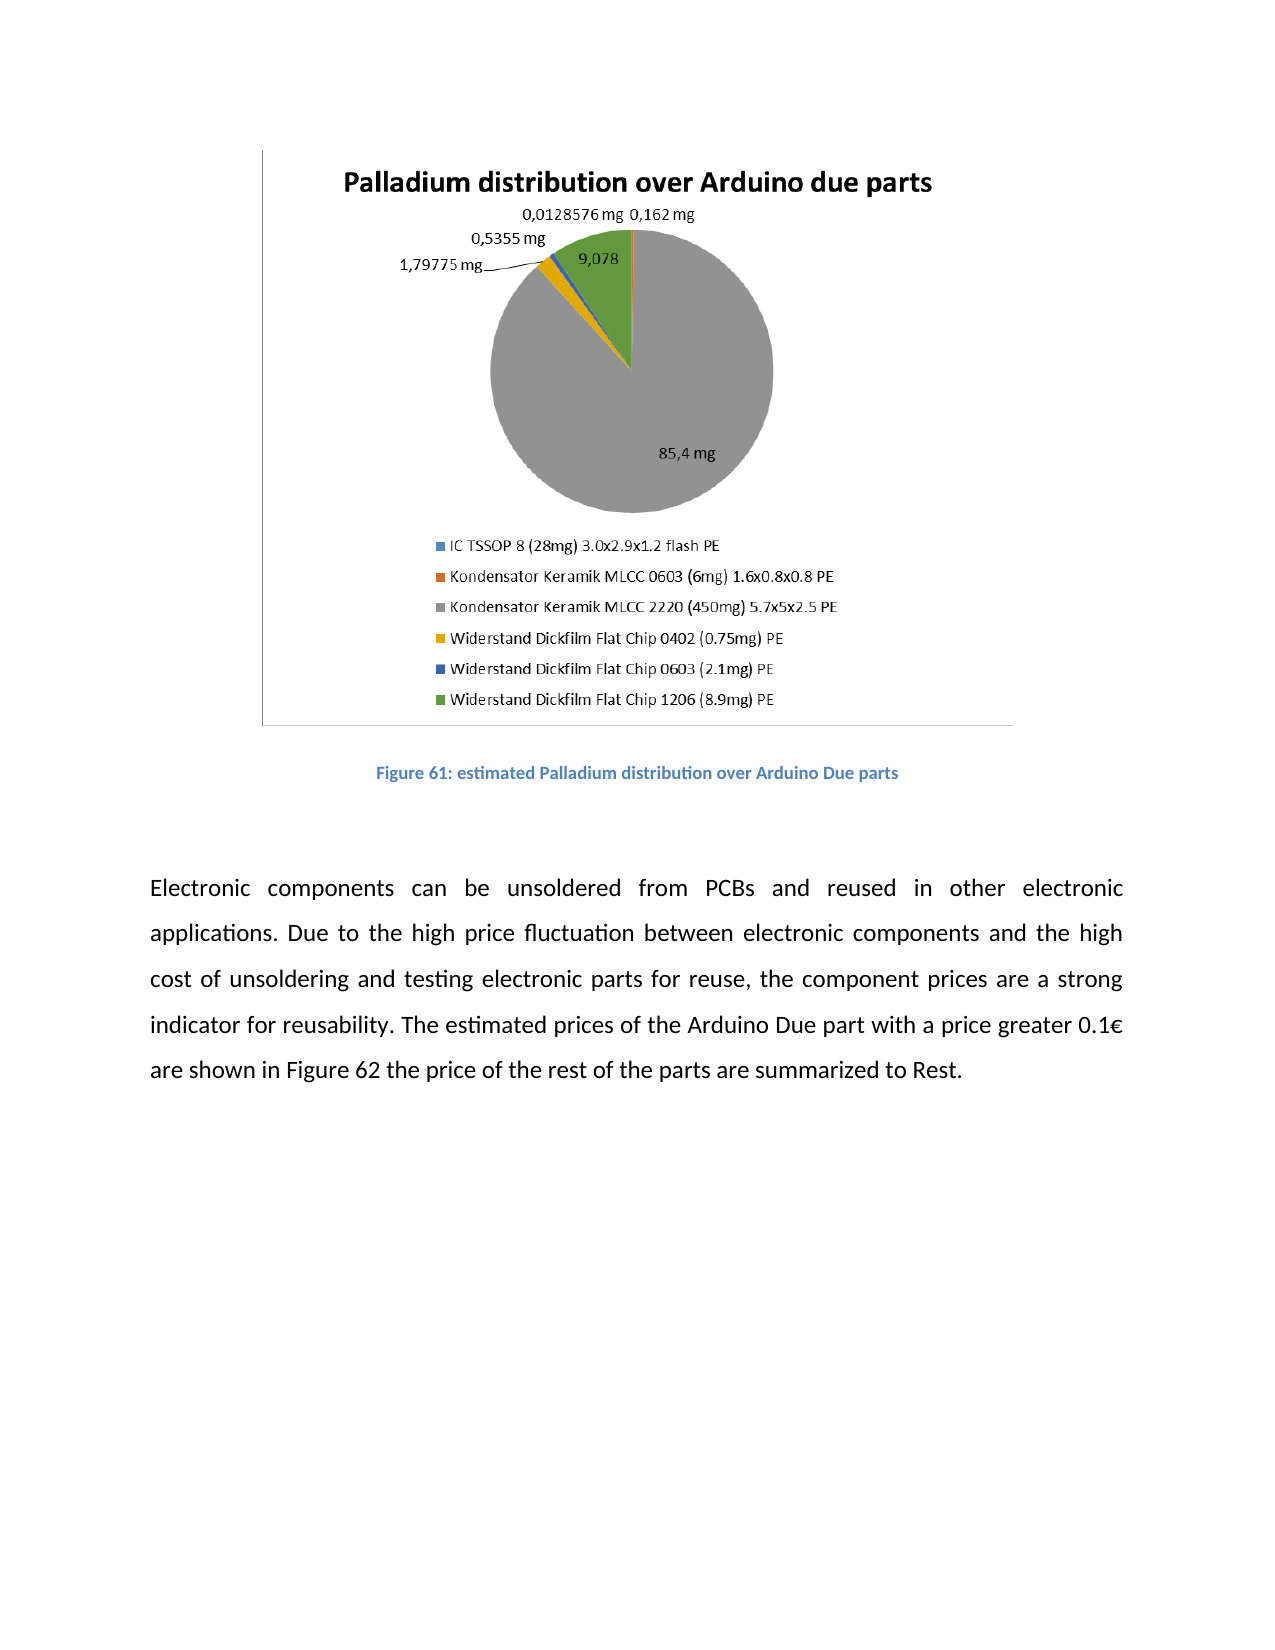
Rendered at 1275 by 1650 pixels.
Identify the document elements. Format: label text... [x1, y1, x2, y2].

text Electronic components can be unsoldered from PCBs and reused in other electronic applications. Due to the high price fluctuation between electronic components and the high cost of unsoldering and testing electronic parts for reuse, the component prices are a strong indicator for reusability. The estimated prices of the Arduino Due part with a price greater 0.1€ are shown in Figure 61 the price of the rest of the parts are summarized to Rest. [150, 872, 1125, 1085]
picture [262, 150, 1013, 726]
